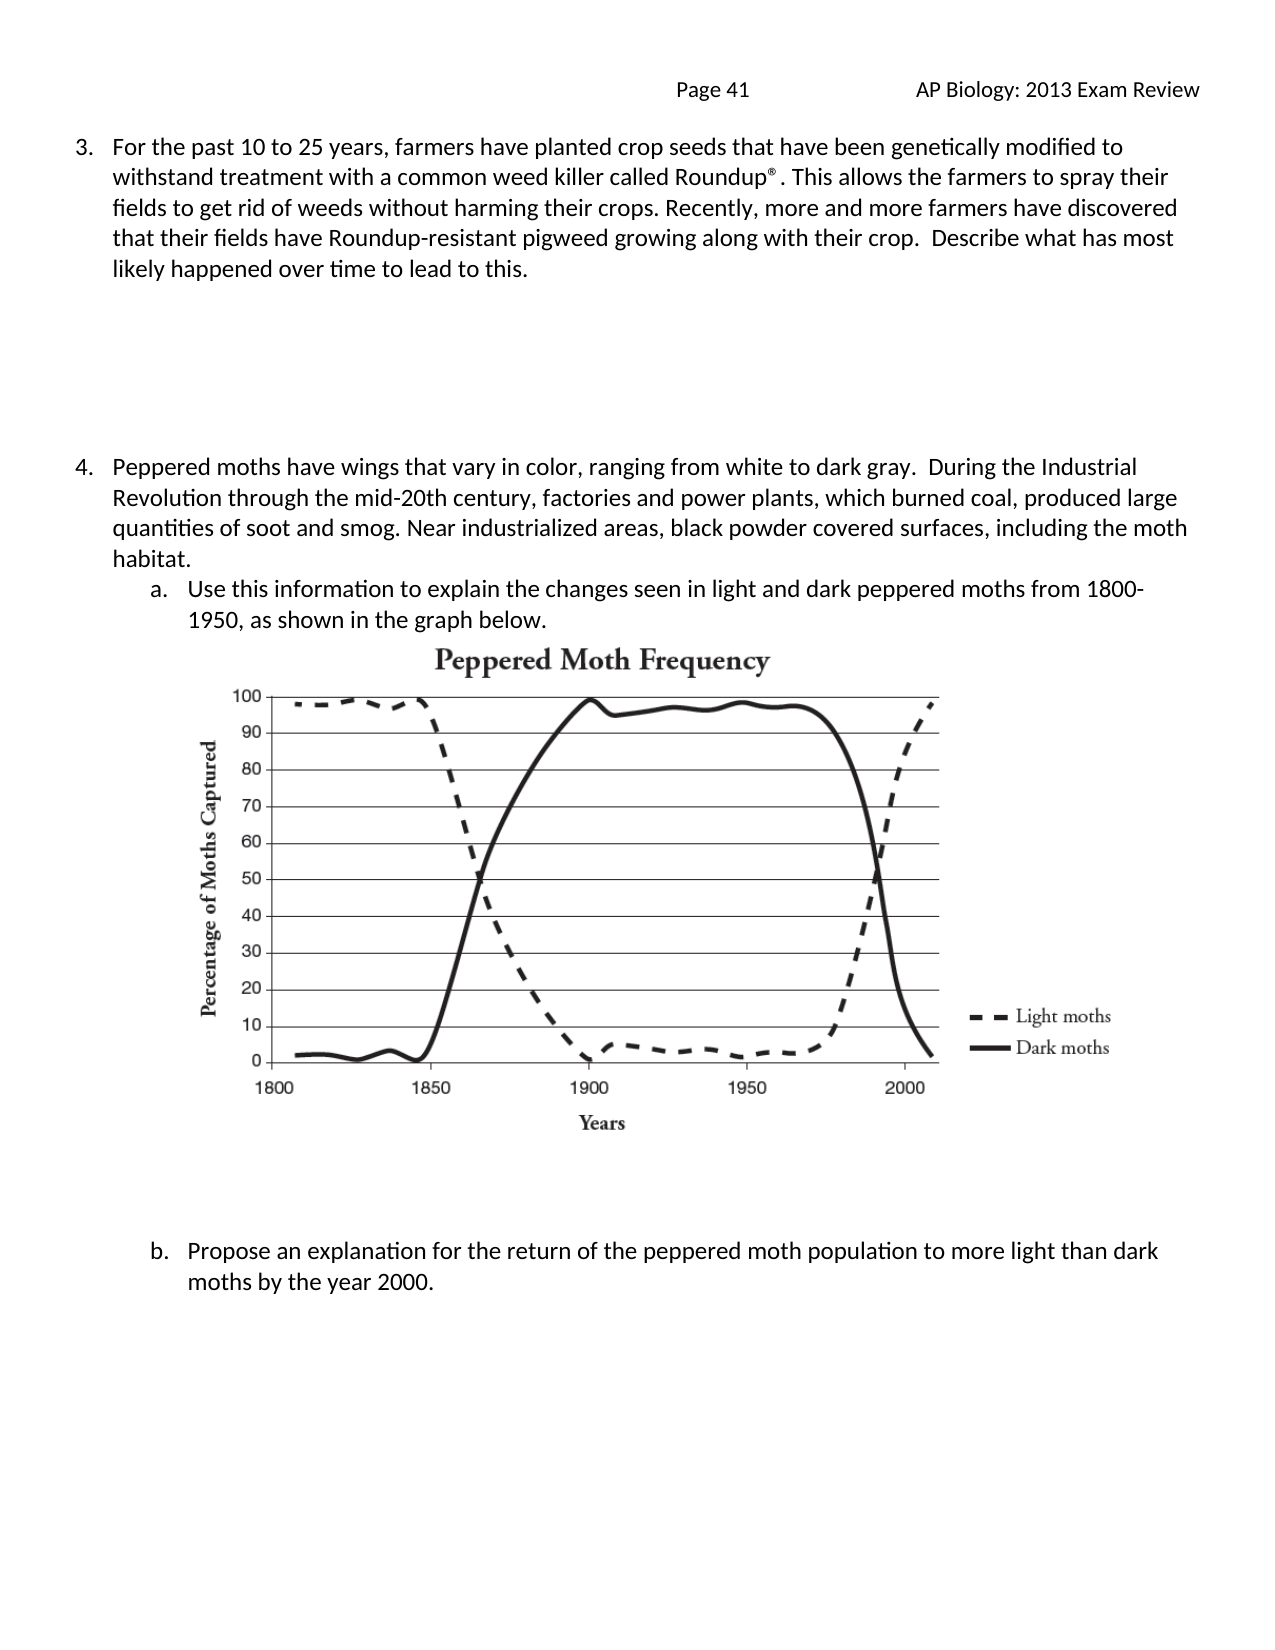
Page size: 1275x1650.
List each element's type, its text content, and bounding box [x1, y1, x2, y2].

picture [187, 634, 1119, 1144]
list Use this information to explain the changes seen in light and dark peppered moths from 1800-1950, as shown in the graph below. [150, 573, 1200, 634]
list For the past 10 to 25 years, farmers have planted crop seeds that have been genetically modified to withstand treatment with a common weed killer called Roundup®. This allows the farmers to spray their fields to get rid of weeds without harming their crops. Recently, more and more farmers have discovered that their fields have Roundup-resistant pigweed growing along with their crop. Describe what has most likely happened over time to lead to this. [75, 131, 1200, 284]
list Propose an explanation for the return of the peppered moth population to more light than dark moths by the year 2000. [150, 1235, 1200, 1296]
list Peppered moths have wings that vary in color, ranging from white to dark gray. During the Industrial Revolution through the mid-20th century, factories and power plants, which burned coal, produced large quantities of soot and smog. Near industrialized areas, black powder covered surfaces, including the moth habitat. [75, 451, 1200, 573]
